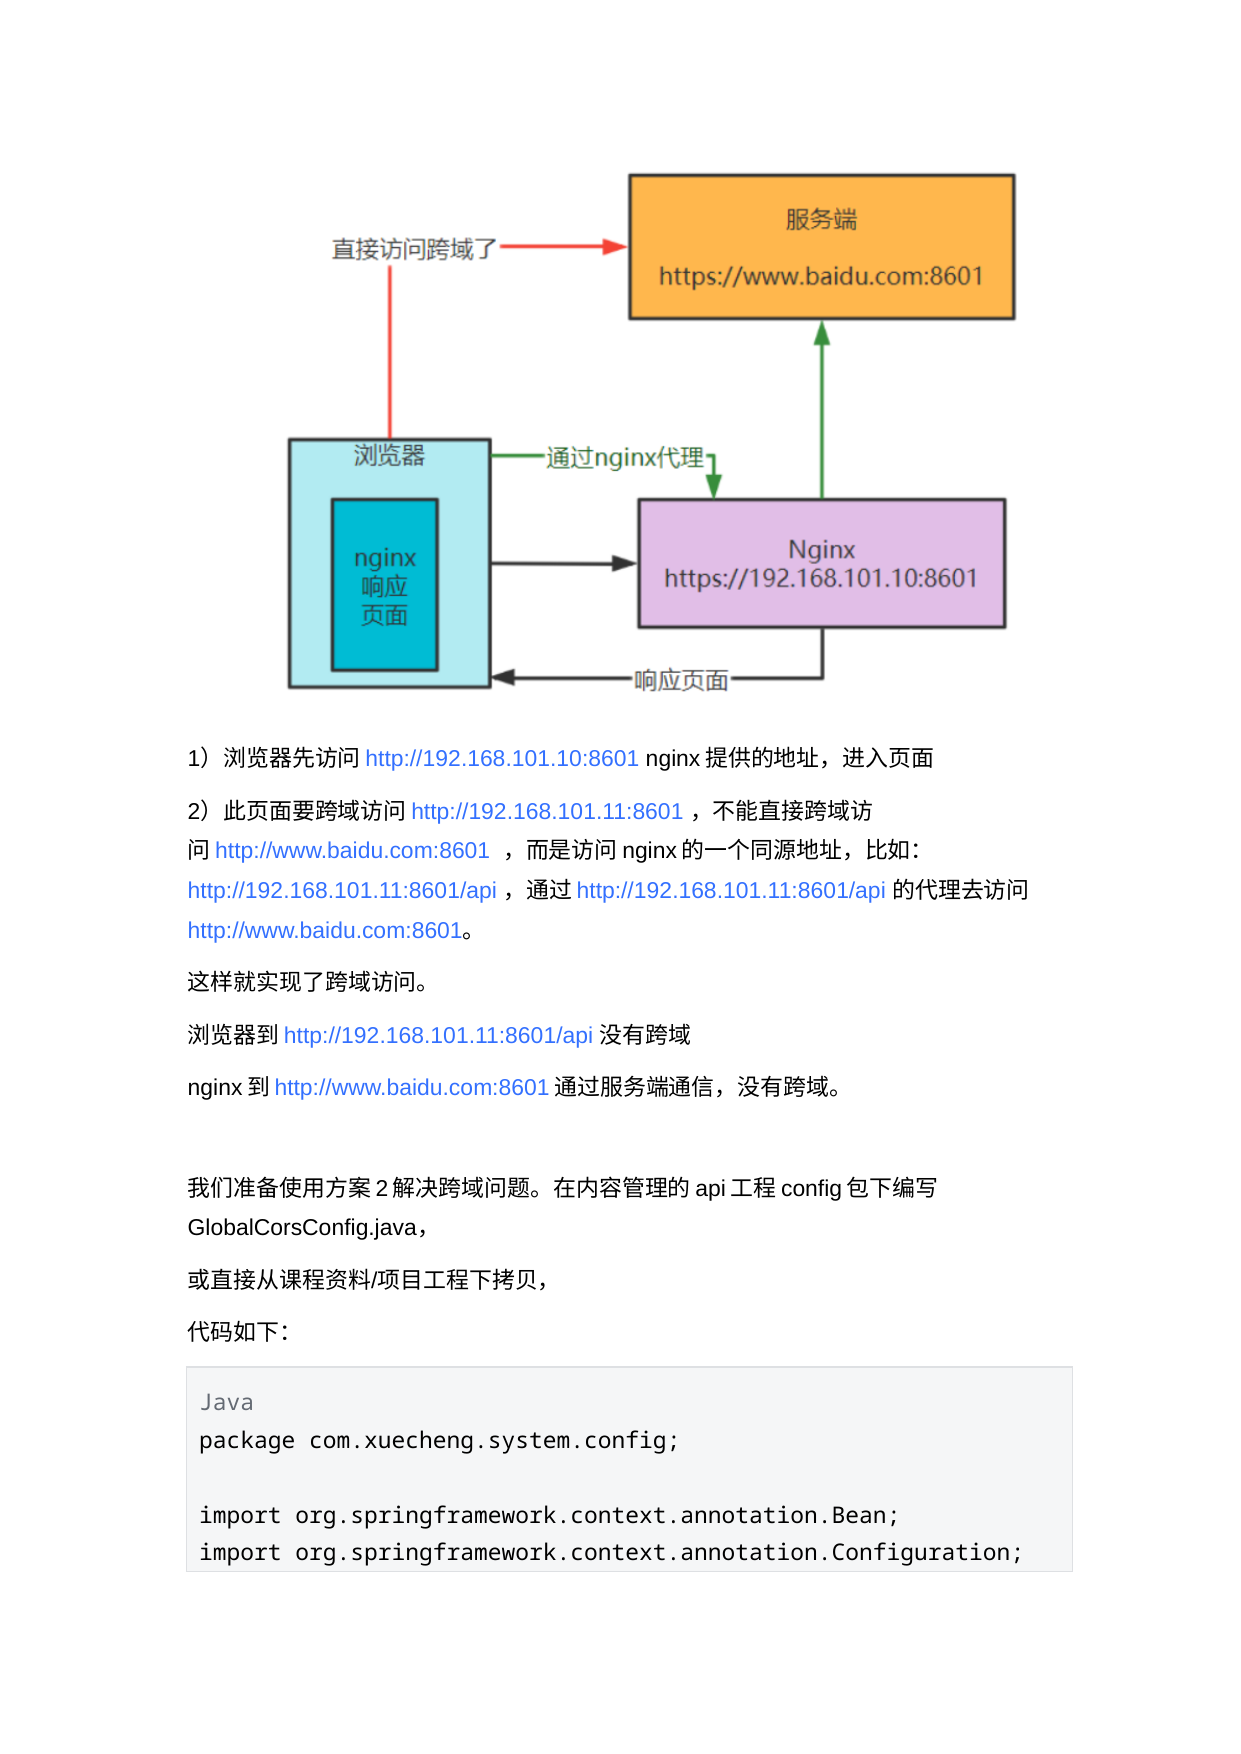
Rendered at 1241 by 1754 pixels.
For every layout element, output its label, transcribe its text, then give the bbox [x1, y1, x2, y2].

picture [187, 150, 1074, 722]
text 这样就实现了跨域访问。 [187, 964, 1053, 997]
text 1）浏览器先访问http://192.168.101.10:8601 nginx提供的地址，进入页面 [187, 740, 1053, 773]
text nginx到http://www.baidu.com:8601通过服务端通信，没有跨域。 [187, 1069, 1053, 1102]
text 或直接从课程资料/项目工程下拷贝， [187, 1261, 1053, 1295]
text 代码如下： [187, 1314, 1053, 1347]
text 2）此页面要跨域访问http://192.168.101.11:8601 ，不能直接跨域访问http://www.baidu.com:8601 ，而是访问nginx的一个同源地址，比如：http://192.168.101.11:8601/api ，通过http://192.168.101.11:8601/api 的代理去访问http://www.baidu.com:8601。 [187, 793, 1053, 945]
text 浏览器到http://192.168.101.11:8601/api 没有跨域 [187, 1017, 1053, 1050]
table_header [187, 1368, 1072, 1571]
text 我们准备使用方案2解决跨域问题。在内容管理的api工程config包下编写GlobalCorsConfig.java， [187, 1169, 1053, 1242]
